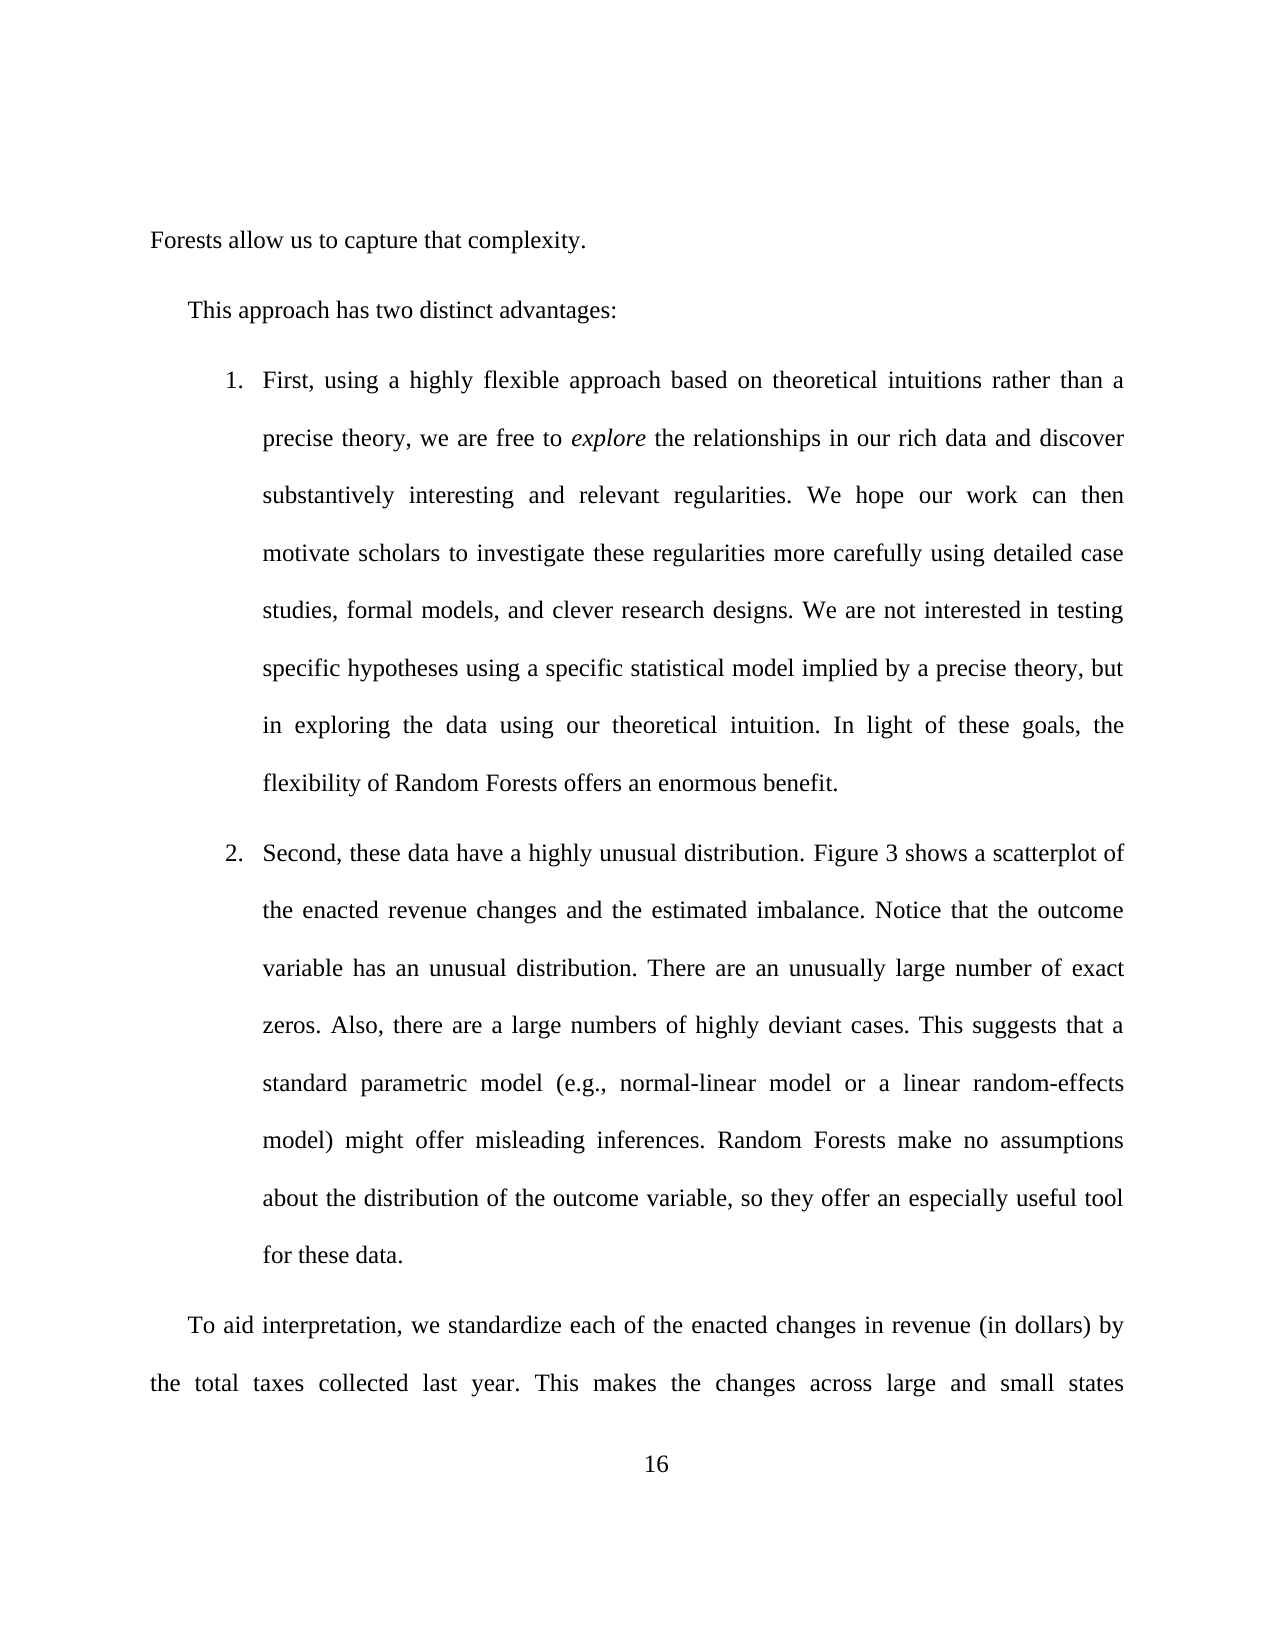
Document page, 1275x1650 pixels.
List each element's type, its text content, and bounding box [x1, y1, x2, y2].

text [150, 226, 1125, 254]
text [150, 1311, 1125, 1397]
list Second, these data have a highly unusual distribution. Figure 3 shows a scatterplot of the enacted revenue changes and the estimated imbalance. Notice that the outcome variable has an unusual distribution. There are an unusually large number of exact zeros. Also, there are a large numbers of highly deviant cases. This suggests that a standard parametric model (e.g., normal-linear model or a linear random-effects model) might offer misleading inferences. Random Forests make no assumptions about the distribution of the outcome variable, so they offer an especially useful tool for these data. [225, 838, 1125, 1269]
list First, using a highly flexible approach based on theoretical intuitions rather than a precise theory, we are free to explore the relationships in our rich data and discover substantively interesting and relevant regularities. We hope our work can then motivate scholars to investigate these regularities more carefully using detailed case studies, formal models, and clever research designs. We are not interested in testing specific hypotheses using a specific statistical model implied by a precise theory, but in exploring the data using our theoretical intuition. In light of these goals, the flexibility of Random Forests offers an enormous benefit. [225, 366, 1125, 797]
text This approach has two distinct advantages: [150, 296, 1125, 324]
